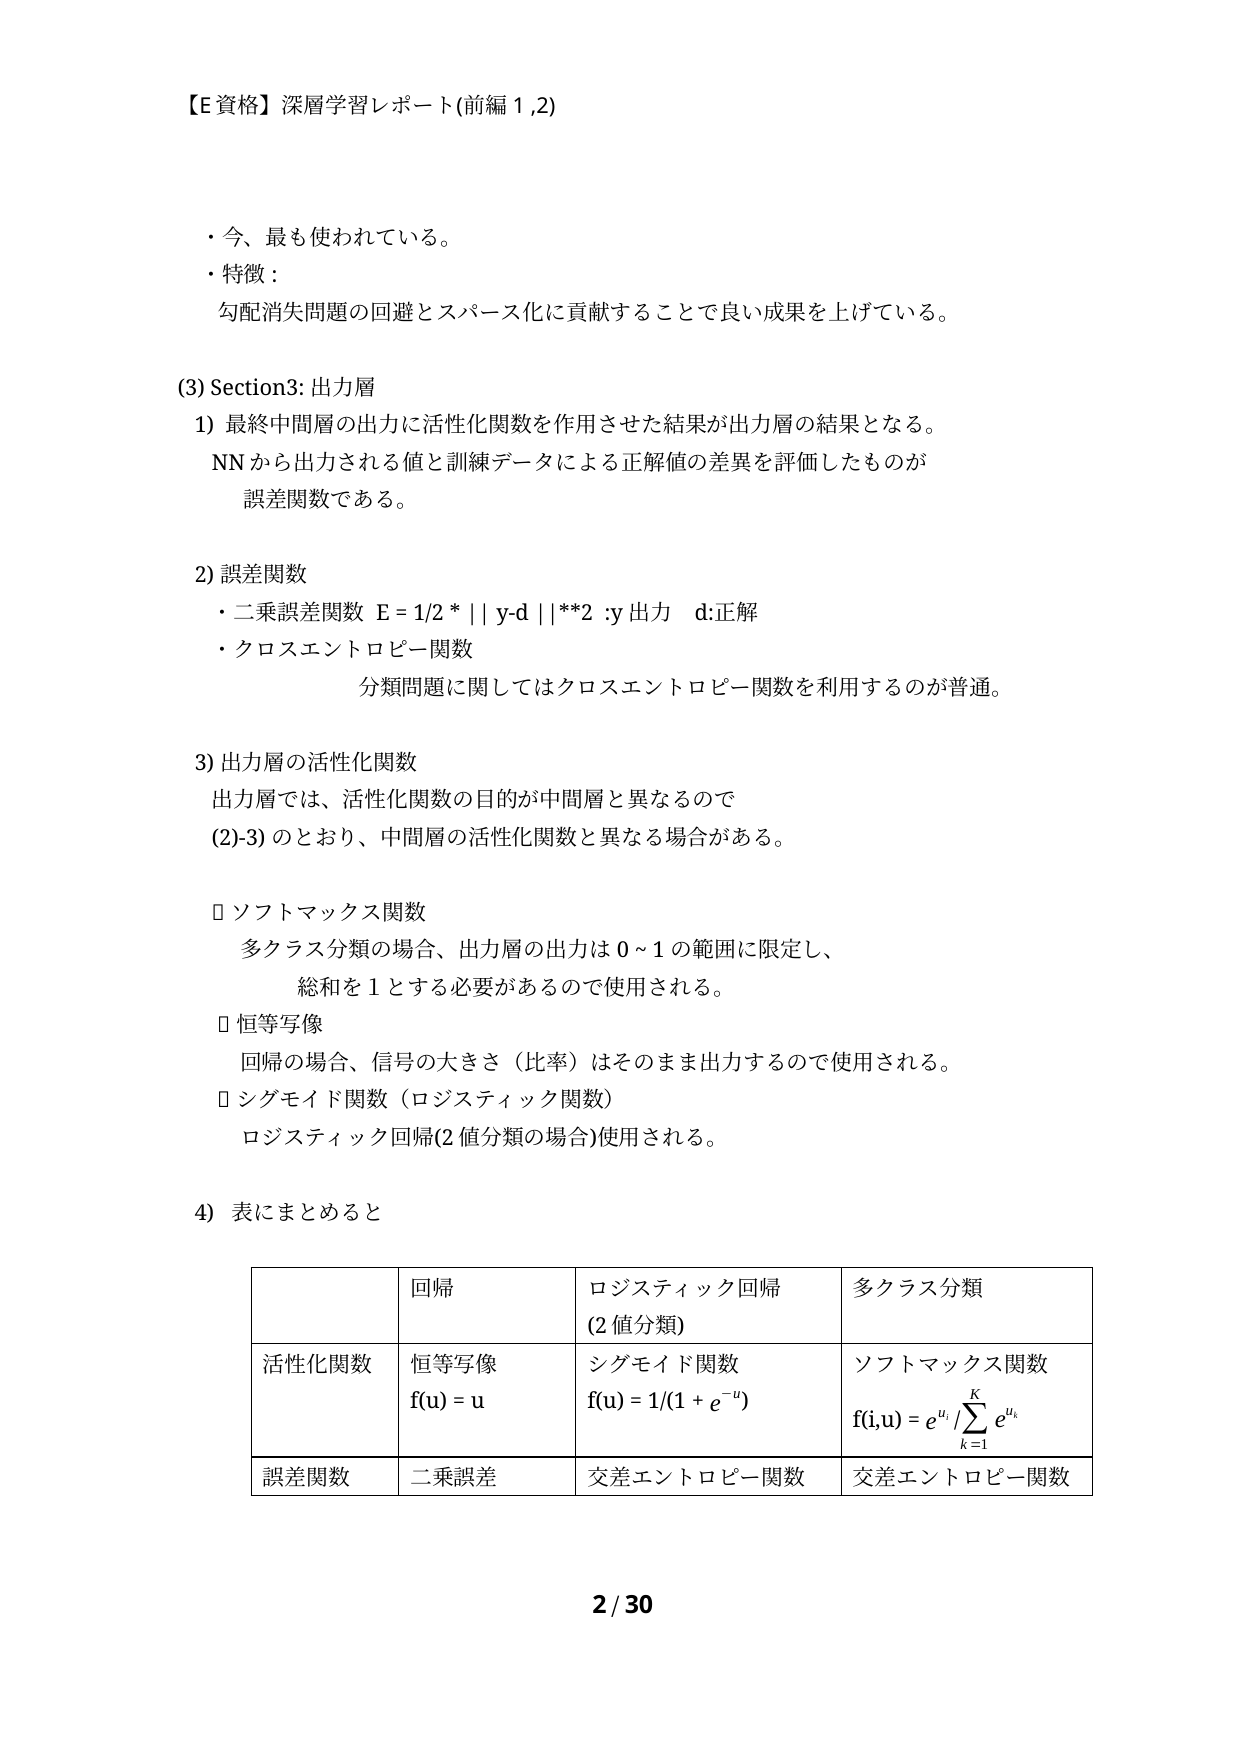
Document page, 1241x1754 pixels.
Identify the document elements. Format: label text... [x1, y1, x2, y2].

table_header 回帰 [399, 1268, 575, 1343]
text 3) 出力層の活性化関数 [177, 742, 1063, 779]
text 2) 誤差関数 [177, 554, 1063, 592]
text  ソフトマックス関数 [177, 892, 1063, 929]
text ・特徴 : [177, 254, 1063, 292]
table_cell 二乗誤差 [399, 1458, 575, 1495]
table_cell 活性化関数 [252, 1344, 398, 1456]
text 出力層では、活性化関数の目的が中間層と異なるので [177, 779, 1063, 817]
table_cell 交差エントロピー関数 [842, 1458, 1092, 1495]
table_cell 誤差関数 [252, 1458, 398, 1495]
text  シグモイド関数（ロジスティック関数） [177, 1079, 1063, 1117]
text 総和を１とする必要があるので使用される。 [177, 967, 1063, 1004]
table_header ロジスティック回帰 (2値分類) [576, 1268, 841, 1343]
text 誤差関数である。 [177, 479, 1063, 517]
table_header 多クラス分類 [842, 1268, 1092, 1343]
table_header [252, 1268, 398, 1343]
text  恒等写像 [177, 1004, 1063, 1042]
text NNから出力される値と訓練データによる正解値の差異を評価したものが [177, 442, 1063, 479]
text (2)-3) のとおり、中間層の活性化関数と異なる場合がある。 [177, 817, 1063, 854]
text 1) 最終中間層の出力に活性化関数を作用させた結果が出力層の結果となる。 [177, 404, 1063, 442]
text ・クロスエントロピー関数 [177, 629, 1063, 667]
text 分類問題に関してはクロスエントロピー関数を利用するのが普通。 [177, 667, 1063, 704]
text ・今、最も使われている。 [177, 217, 1063, 254]
text 回帰の場合、信号の大きさ（比率）はそのまま出力するので使用される。 [177, 1042, 1063, 1079]
text ・二乗誤差関数 E = 1/2 * || y-d ||**2 :y 出力 d:正解 [177, 592, 1063, 629]
text ロジスティック回帰(2値分類の場合)使用される。 [177, 1117, 1063, 1154]
table_cell 恒等写像 f(u) = u [399, 1344, 575, 1456]
text 勾配消失問題の回避とスパース化に貢献することで良い成果を上げている。 [177, 292, 1063, 329]
table_cell シグモイド関数 f(u) = 1/(1 + ) [576, 1344, 841, 1456]
table_cell 交差エントロピー関数 [576, 1458, 841, 1495]
text 4) 表にまとめると [177, 1192, 1063, 1229]
text (3) Section3: 出力層 [177, 367, 1063, 404]
table_cell ソフトマックス関数 f(i,u) = / [842, 1344, 1092, 1456]
text 多クラス分類の場合、出力層の出力は 0 ~ 1 の範囲に限定し、 [177, 929, 1063, 967]
